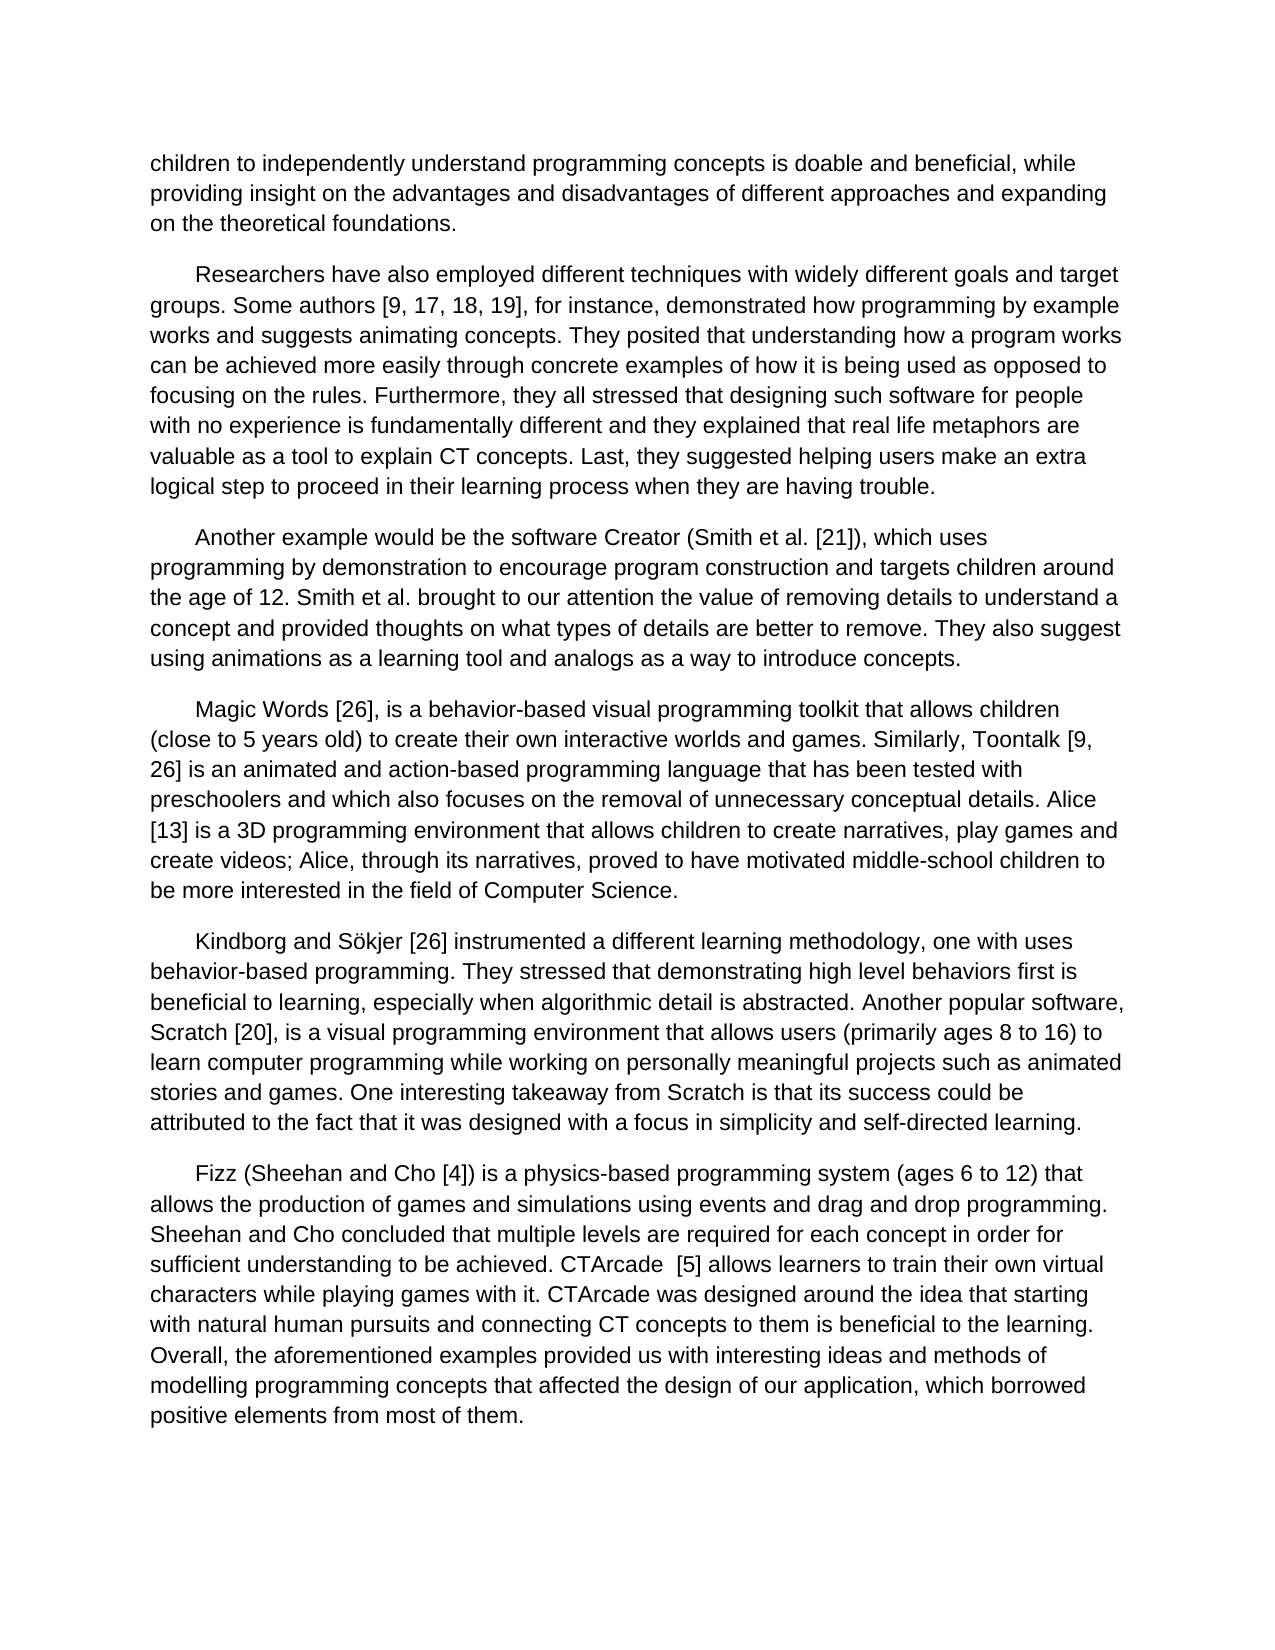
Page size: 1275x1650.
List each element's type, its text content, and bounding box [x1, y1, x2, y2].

text Magic Words , is a behavior-based visual programming toolkit that allows children (close to 5 years old) to create their own interactive worlds and games. Similarly, Toontalk is an animated and action-based programming language that has been tested with preschoolers and which also focuses on the removal of unnecessary conceptual details. Alice is a 3D programming environment that allows children to create narratives, play games and create videos; Alice, through its narratives, proved to have motivated middle-school children to be more interested in the field of Computer Science. [150, 696, 1125, 903]
text Another example would be the software Creator (Smith et al. ), which uses programming by demonstration to encourage program construction and targets children around the age of 12. Smith et al. brought to our attention the value of removing details to understand a concept and provided thoughts on what types of details are better to remove. They also suggest using animations as a learning tool and analogs as a way to introduce concepts. [150, 524, 1125, 671]
text Fizz (Sheehan and Cho ) is a physics-based programming system (ages 6 to 12) that allows the production of games and simulations using events and drag and drop programming. Sheehan and Cho concluded that multiple levels are required for each concept in order for sufficient understanding to be achieved. CTArcade allows learners to train their own virtual characters while playing games with it. CTArcade was designed around the idea that starting with natural human pursuits and connecting CT concepts to them is beneficial to the learning. Overall, the aforementioned examples provided us with interesting ideas and methods of modelling programming concepts that affected the design of our application, which borrowed positive elements from most of them. [150, 1160, 1125, 1428]
text Kindborg and Sökjer instrumented a different learning methodology, one with uses behavior-based programming. They stressed that demonstrating high level behaviors first is beneficial to learning, especially when algorithmic detail is abstracted. Another popular software, Scratch , is a visual programming environment that allows users (primarily ages 8 to 16) to learn computer programming while working on personally meaningful projects such as animated stories and games. One interesting takeaway from Scratch is that its success could be attributed to the fact that it was designed with a focus in simplicity and self-directed learning. [150, 928, 1125, 1136]
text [150, 150, 1125, 237]
text Researchers have also employed different techniques with widely different goals and target groups. Some authors , for instance, demonstrated how programming by example works and suggests animating concepts. They posited that understanding how a program works can be achieved more easily through concrete examples of how it is being used as opposed to focusing on the rules. Furthermore, they all stressed that designing such software for people with no experience is fundamentally different and they explained that real life metaphors are valuable as a tool to explain CT concepts. Last, they suggested helping users make an extra logical step to proceed in their learning process when they are having trouble. [150, 261, 1125, 499]
